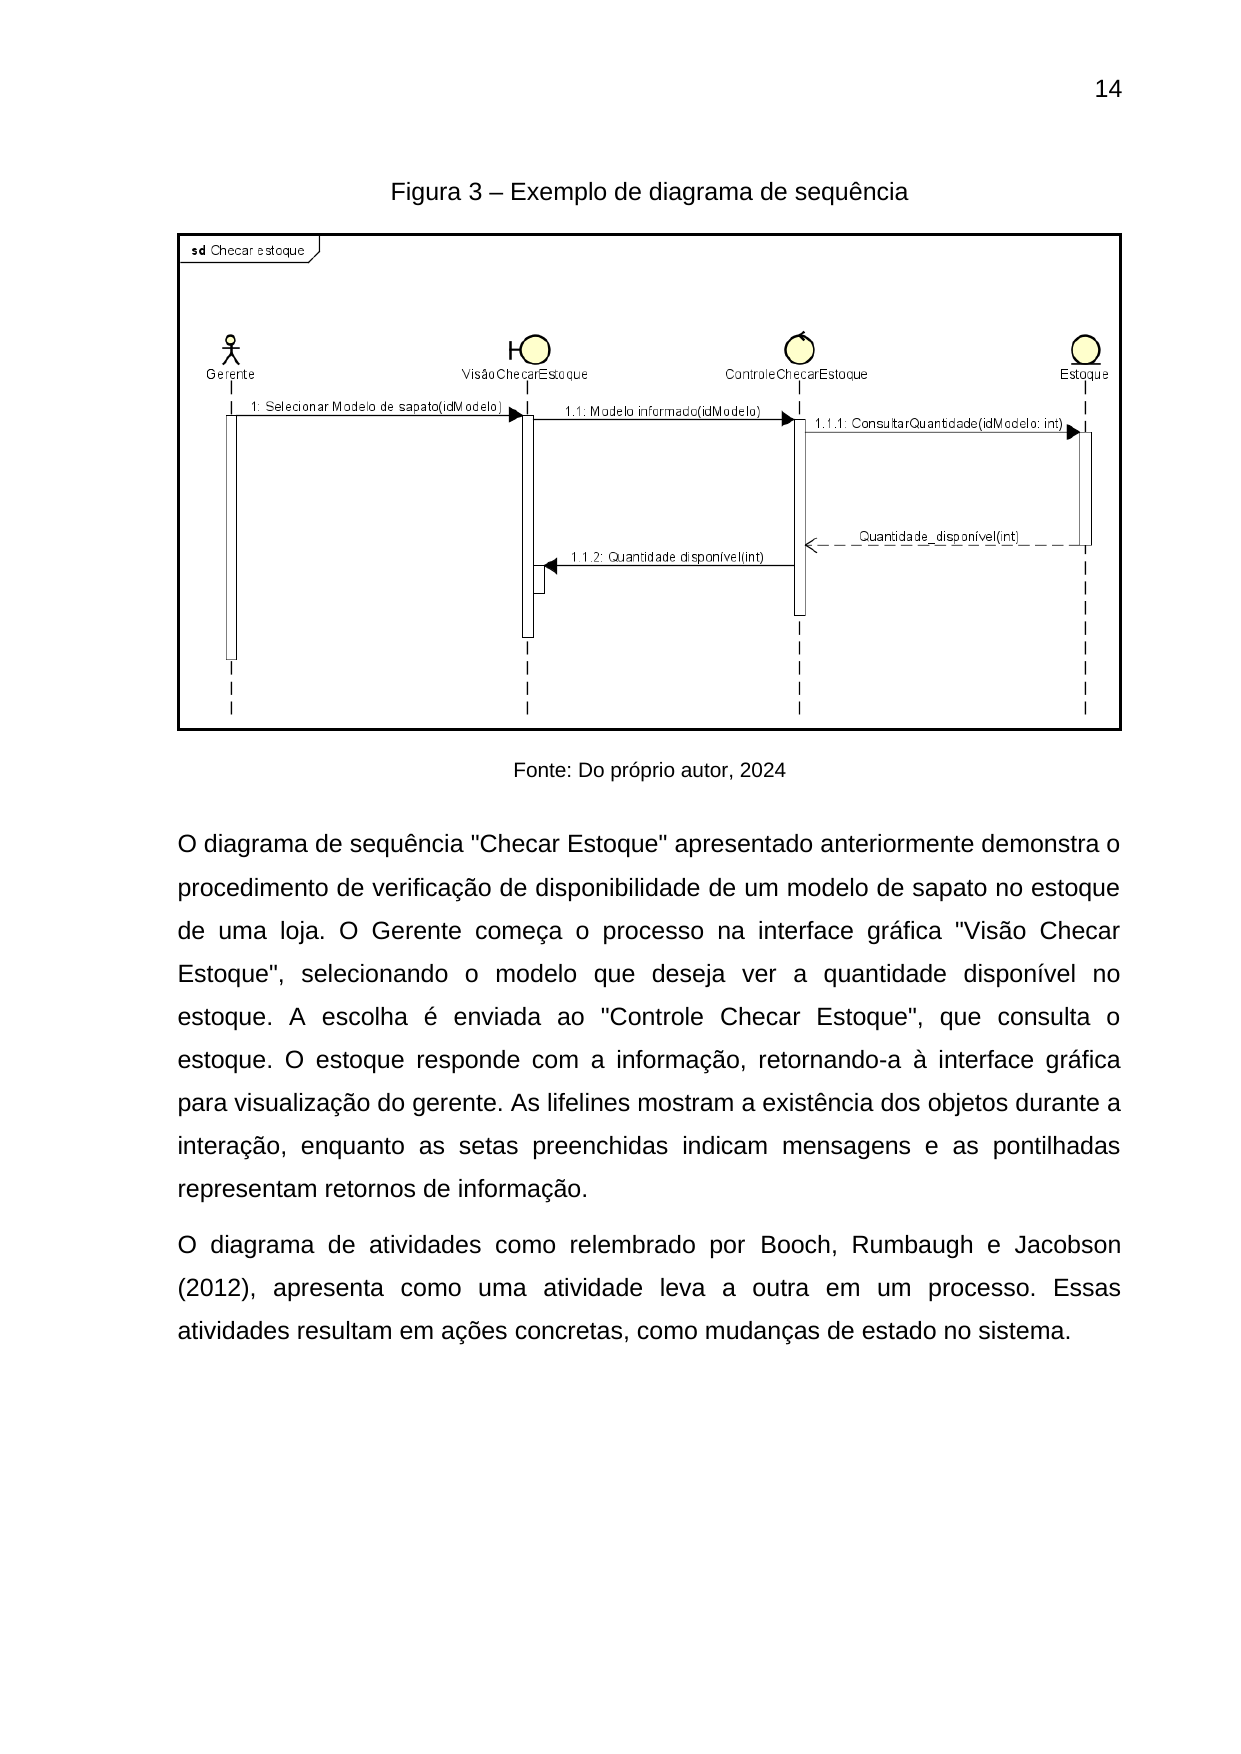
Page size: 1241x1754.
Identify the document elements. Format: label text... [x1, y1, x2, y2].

text Figura 3 – Exemplo de diagrama de sequência [177, 177, 1122, 206]
text Fonte: Do próprio autor, 2024 [177, 758, 1122, 782]
text O diagrama de sequência "Checar Estoque" apresentado anteriormente demonstra o procedimento de verificação de disponibilidade de um modelo de sapato no estoque de uma loja. O Gerente começa o processo na interface gráfica "Visão Checar Estoque", selecionando o modelo que deseja ver a quantidade disponível no estoque. A escolha é enviada ao "Controle Checar Estoque", que consulta o estoque. O estoque responde com a informação, retornando-a à interface gráfica para visualização do gerente. As lifelines mostram a existência dos objetos durante a interação, enquanto as setas preenchidas indicam mensagens e as pontilhadas representam retornos de informação. [177, 829, 1122, 1203]
picture [180, 236, 1119, 728]
text O diagrama de atividades como relembrado por Booch, Rumbaugh e Jacobson (2012), apresenta como uma atividade leva a outra em um processo. Essas atividades resultam em ações concretas, como mudanças de estado no sistema. [177, 1230, 1122, 1345]
